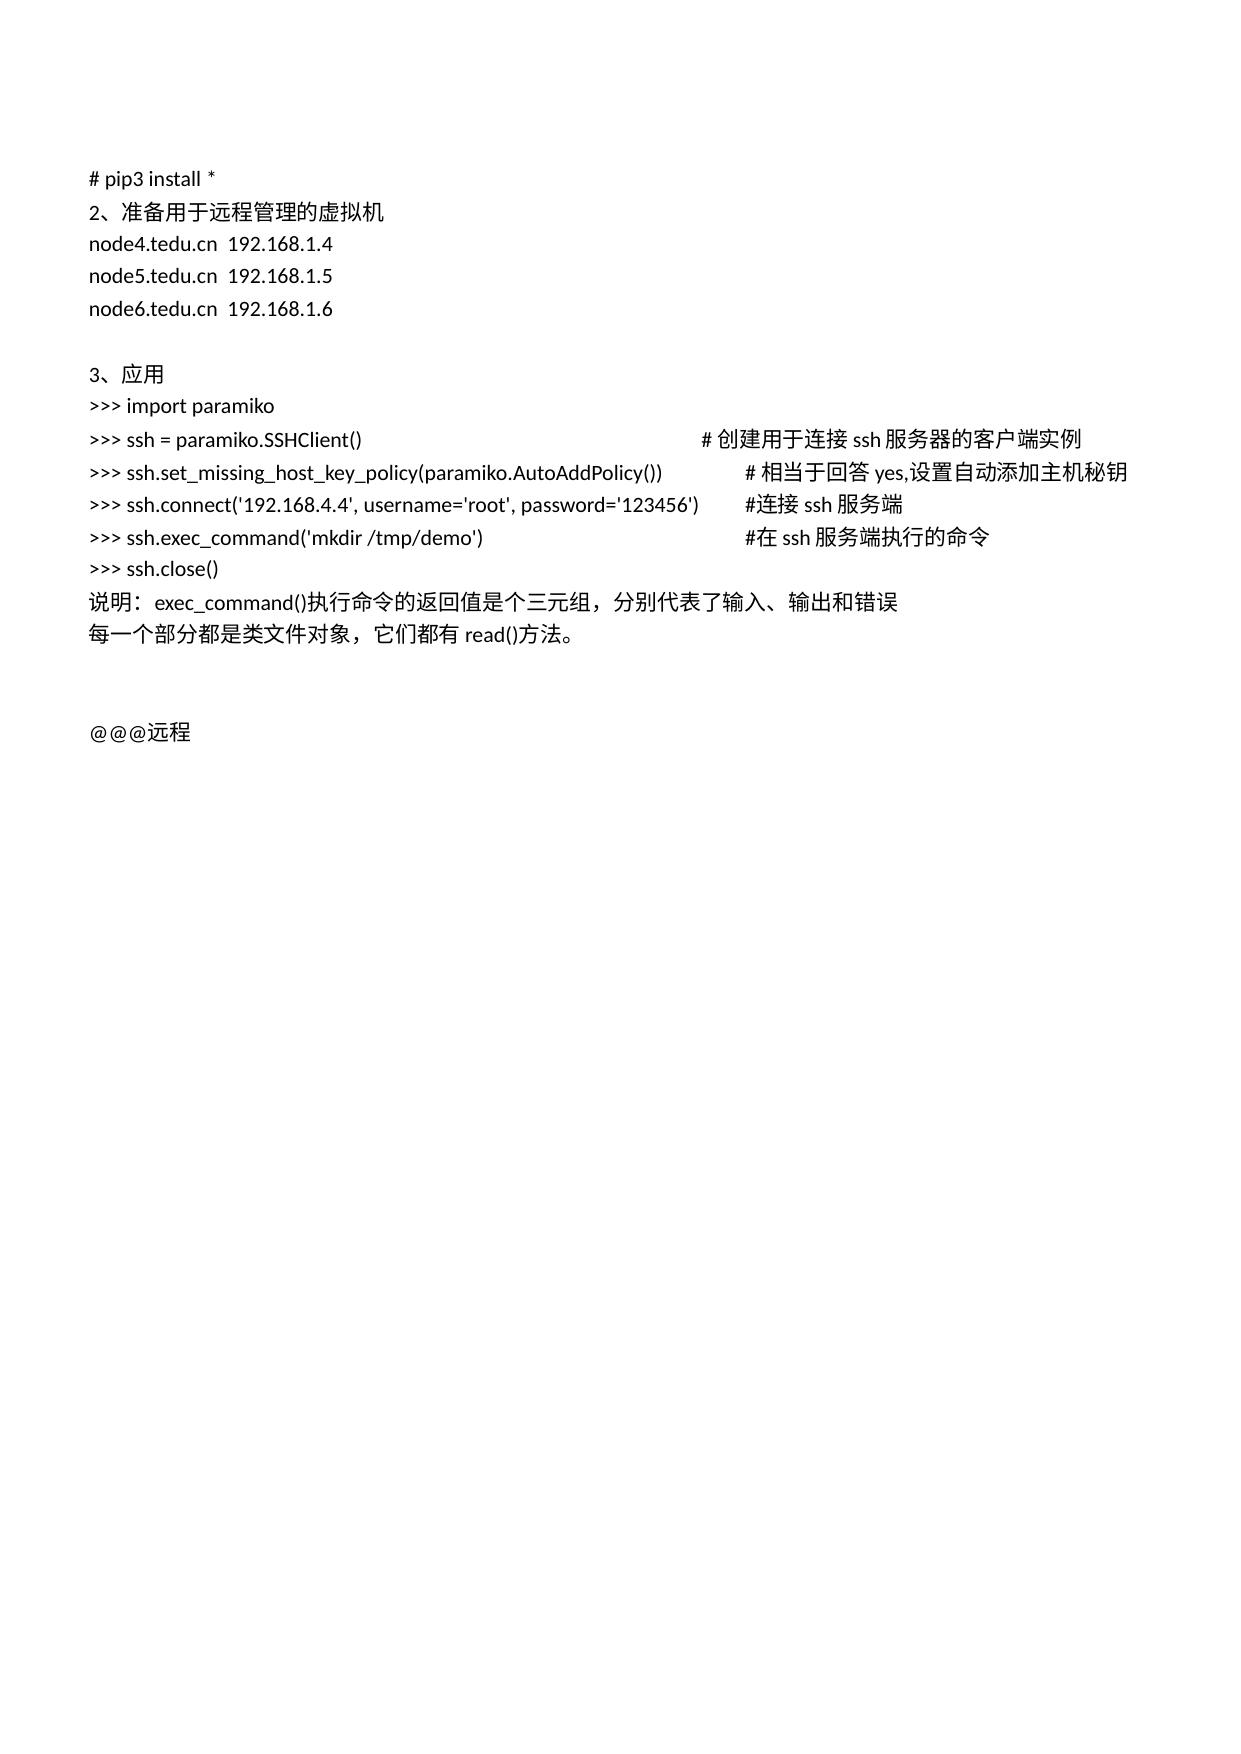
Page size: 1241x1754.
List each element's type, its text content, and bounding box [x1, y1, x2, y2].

text node6.tedu.cn 192.168.1.6 [89, 292, 1152, 324]
text node4.tedu.cn 192.168.1.4 [89, 227, 1152, 259]
text 说明：exec_command()执行命令的返回值是个三元组，分别代表了输入、输出和错误 [89, 584, 1152, 617]
text # pip3 install * [89, 162, 1152, 194]
text 每一个部分都是类文件对象，它们都有read()方法。 [89, 617, 1152, 649]
text >>> ssh.set_missing_host_key_policy(paramiko.AutoAddPolicy()) # 相当于回答yes,设置自动添加主机秘钥 [89, 454, 1152, 487]
text 3、应用 [89, 357, 1152, 389]
text >>> ssh.exec_command('mkdir /tmp/demo') #在ssh服务端执行的命令 [89, 519, 1152, 552]
text >>> ssh = paramiko.SSHClient() # 创建用于连接ssh服务器的客户端实例 [89, 422, 1152, 454]
text >>> ssh.connect('192.168.4.4', username='root', password='123456') #连接ssh服务端 [89, 487, 1152, 519]
text >>> ssh.close() [89, 552, 1152, 584]
text >>> import paramiko [89, 389, 1152, 422]
text @@@远程 [89, 682, 1152, 747]
text 2、准备用于远程管理的虚拟机 [89, 194, 1152, 227]
text node5.tedu.cn 192.168.1.5 [89, 259, 1152, 292]
